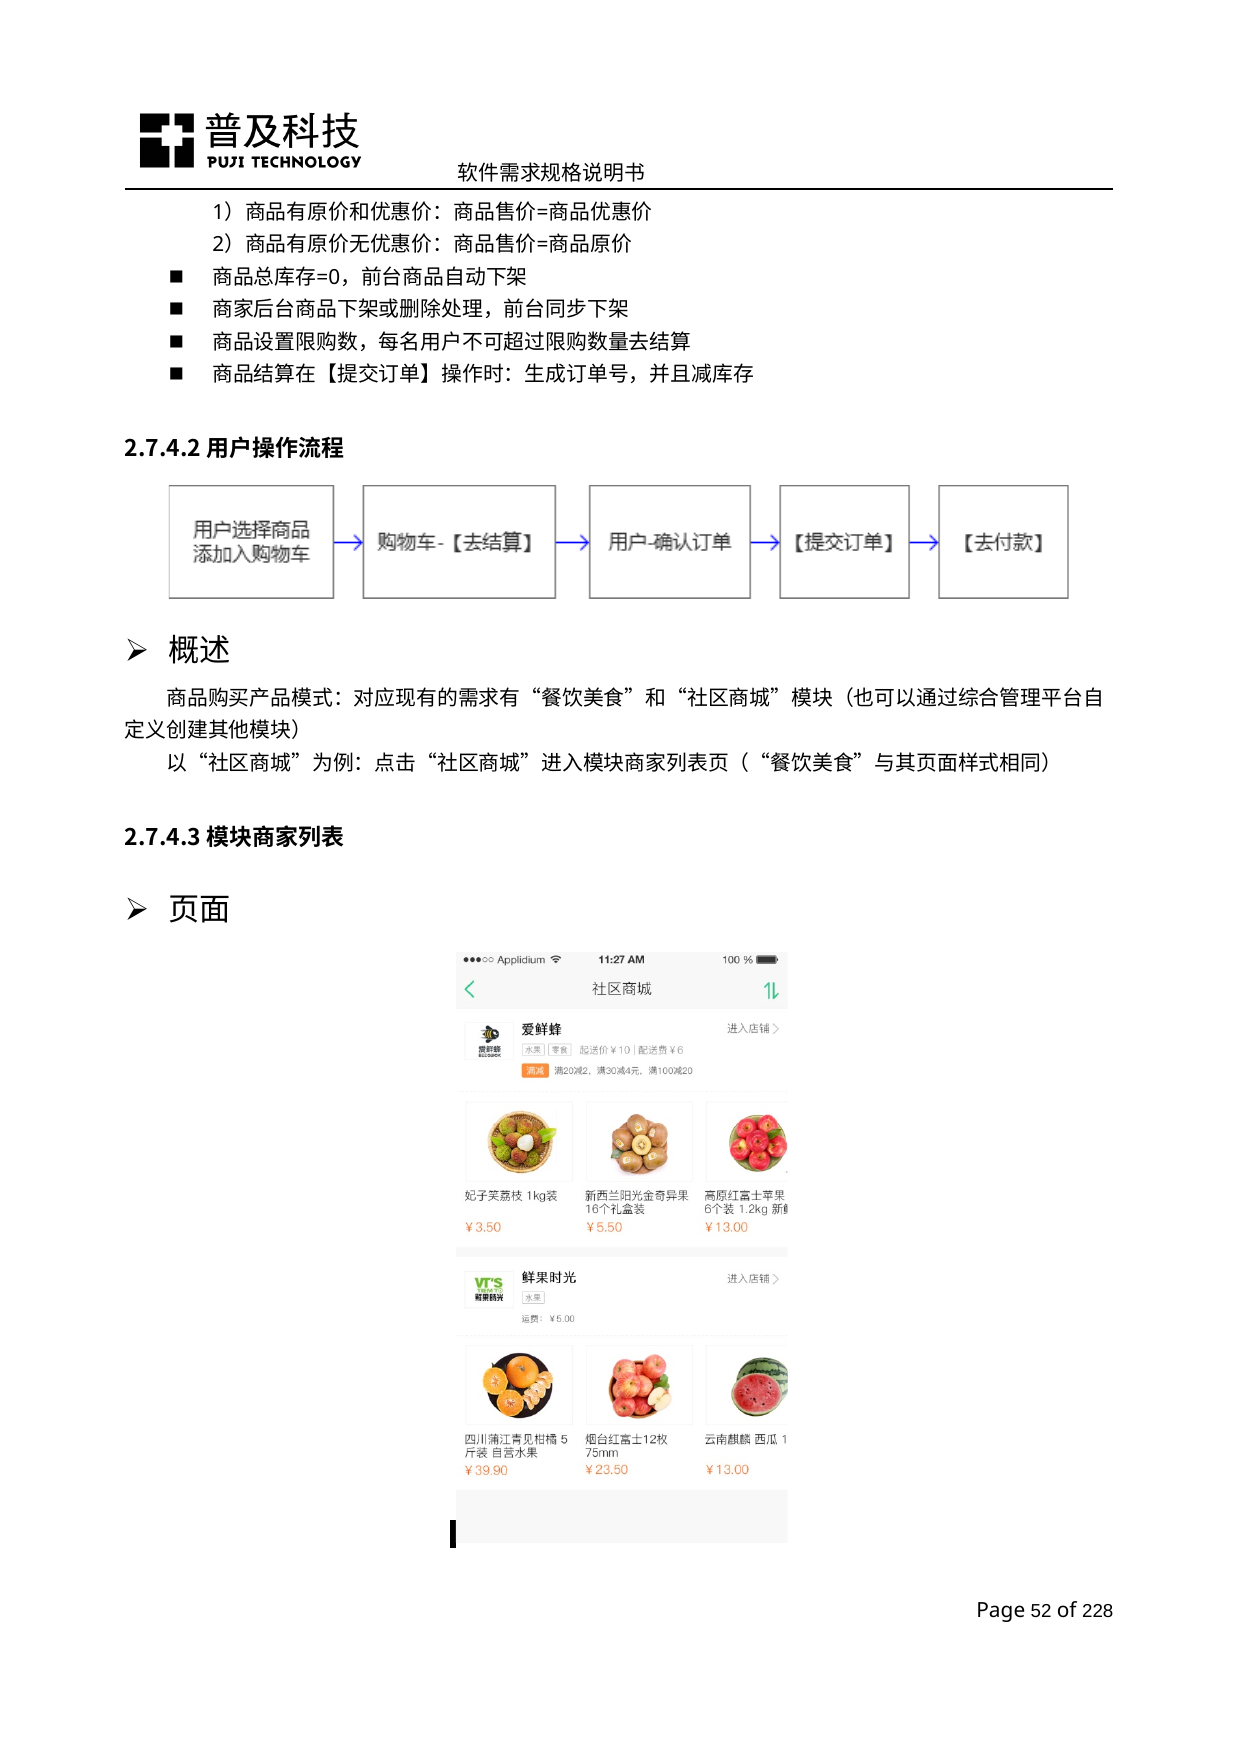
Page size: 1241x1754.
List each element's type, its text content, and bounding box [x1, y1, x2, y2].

text 商品购买产品模式：对应现有的需求有“餐饮美食”和“社区商城”模块（也可以通过综合管理平台自定义创建其他模块） [124, 680, 1113, 745]
text 以“社区商城”为例：点击“社区商城”进入模块商家列表页（“餐饮美食”与其页面样式相同） [124, 745, 1113, 778]
subtitle 模块商家列表 [124, 803, 1113, 868]
list 1）商品有原价和优惠价：商品售价=商品优惠价 [212, 194, 1113, 226]
picture [168, 485, 1069, 599]
list 商家后台商品下架或删除处理，前台同步下架 [168, 291, 1113, 324]
list 商品总库存=0，前台商品自动下架 [168, 259, 1113, 291]
subtitle 用户操作流程 [124, 414, 1113, 479]
list 商品设置限购数，每名用户不可超过限购数量去结算 [168, 324, 1113, 356]
list 商品结算在【提交订单】操作时：生成订单号，并且减库存 [168, 356, 1113, 389]
list 页面 [124, 874, 1113, 939]
list 2）商品有原价无优惠价：商品售价=商品原价 [212, 226, 1113, 259]
list 概述 [124, 615, 1113, 680]
picture [124, 103, 365, 180]
picture [455, 952, 788, 1543]
